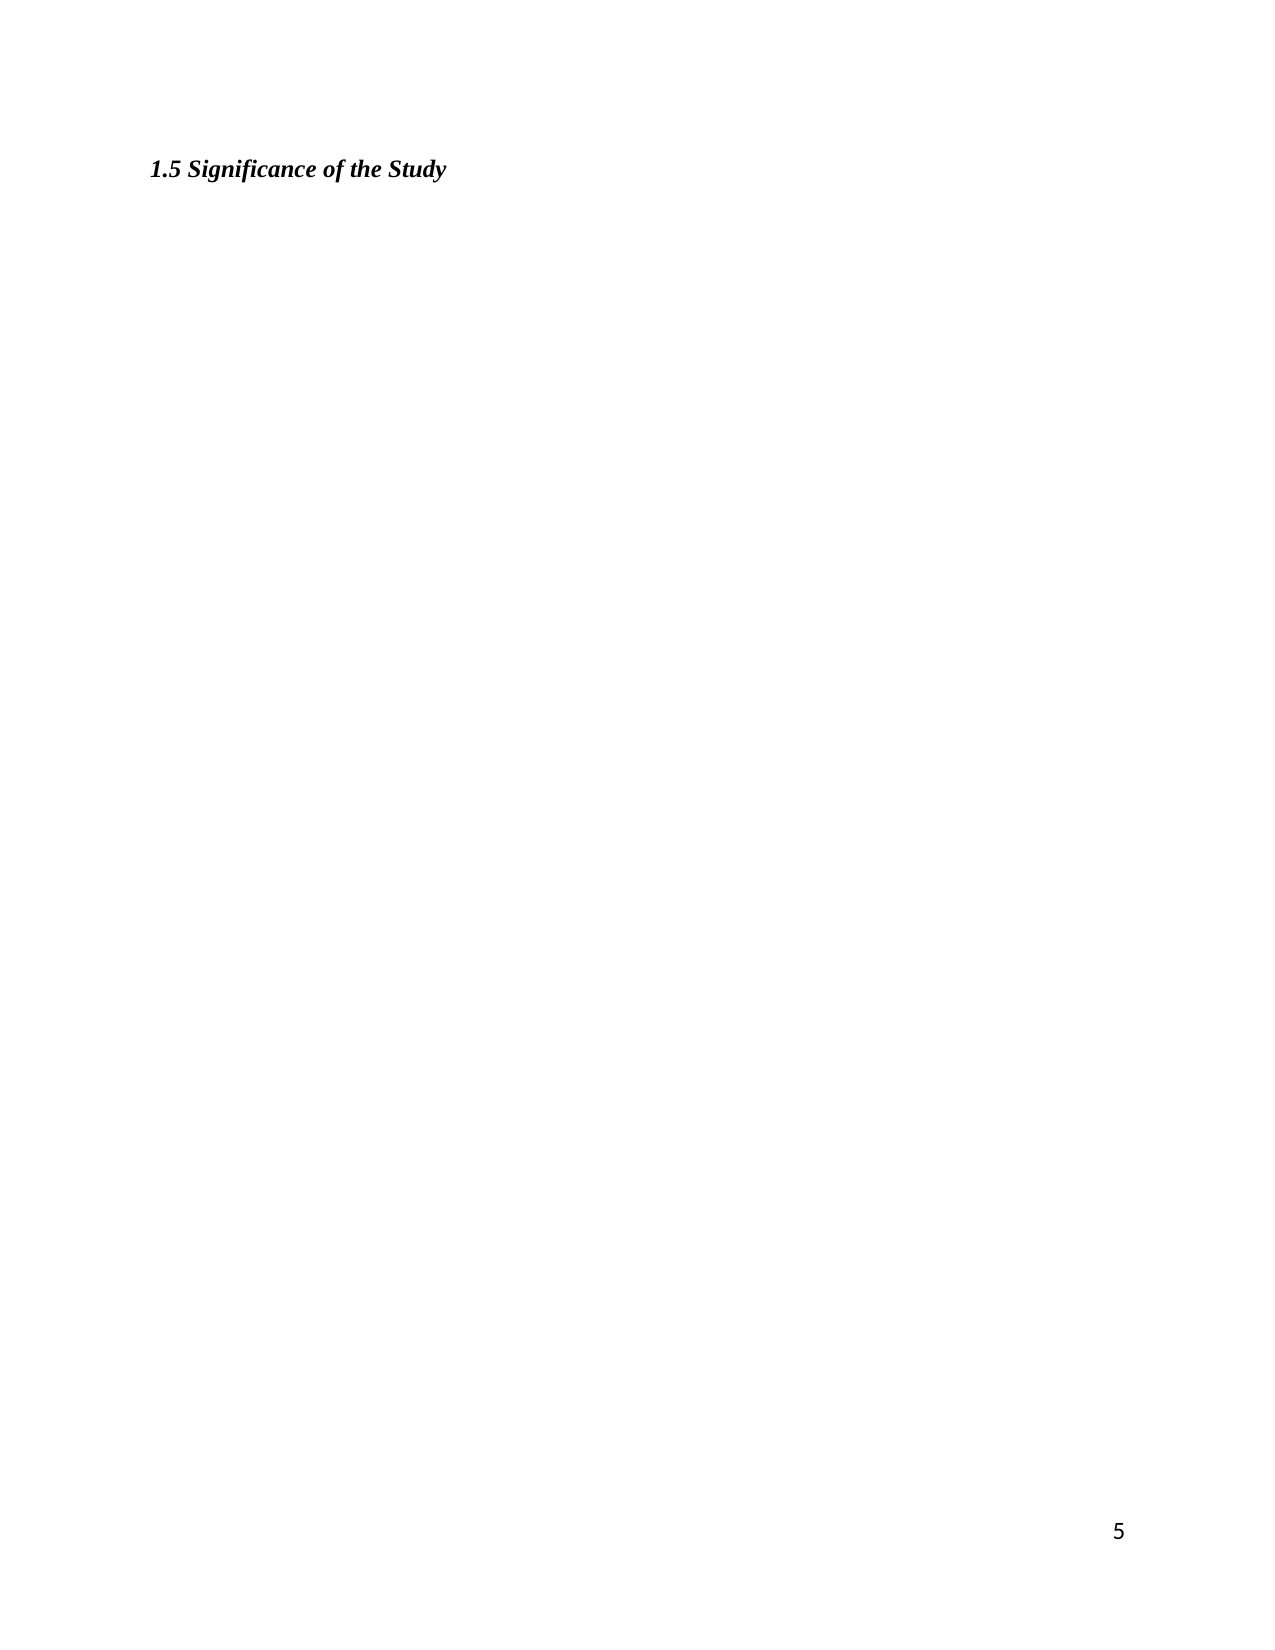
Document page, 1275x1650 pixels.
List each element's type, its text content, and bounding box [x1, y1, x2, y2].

subtitle 1.5 Significance of the Study [150, 154, 1125, 183]
